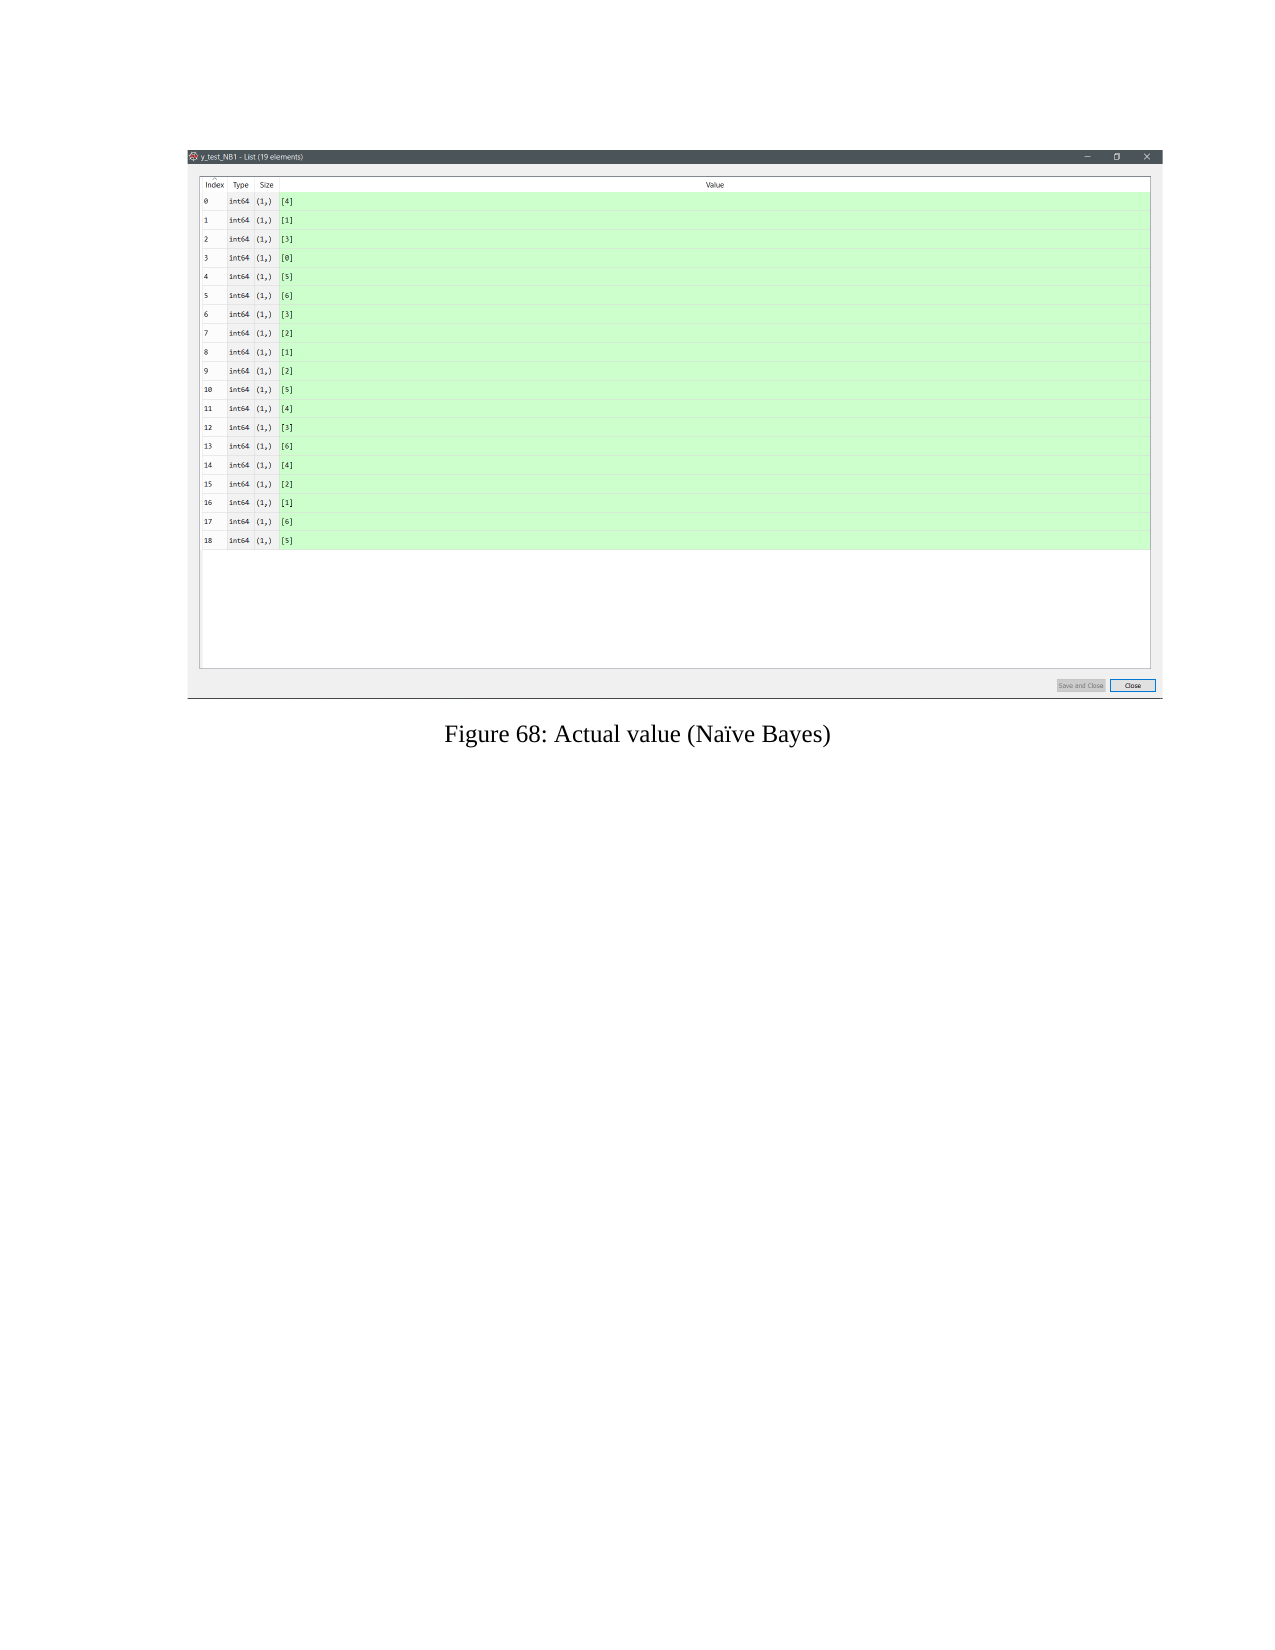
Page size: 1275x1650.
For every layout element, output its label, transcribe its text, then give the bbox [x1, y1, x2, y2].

text Figure 68: Actual value (Naïve Bayes) [187, 719, 1087, 748]
picture [187, 150, 1163, 699]
